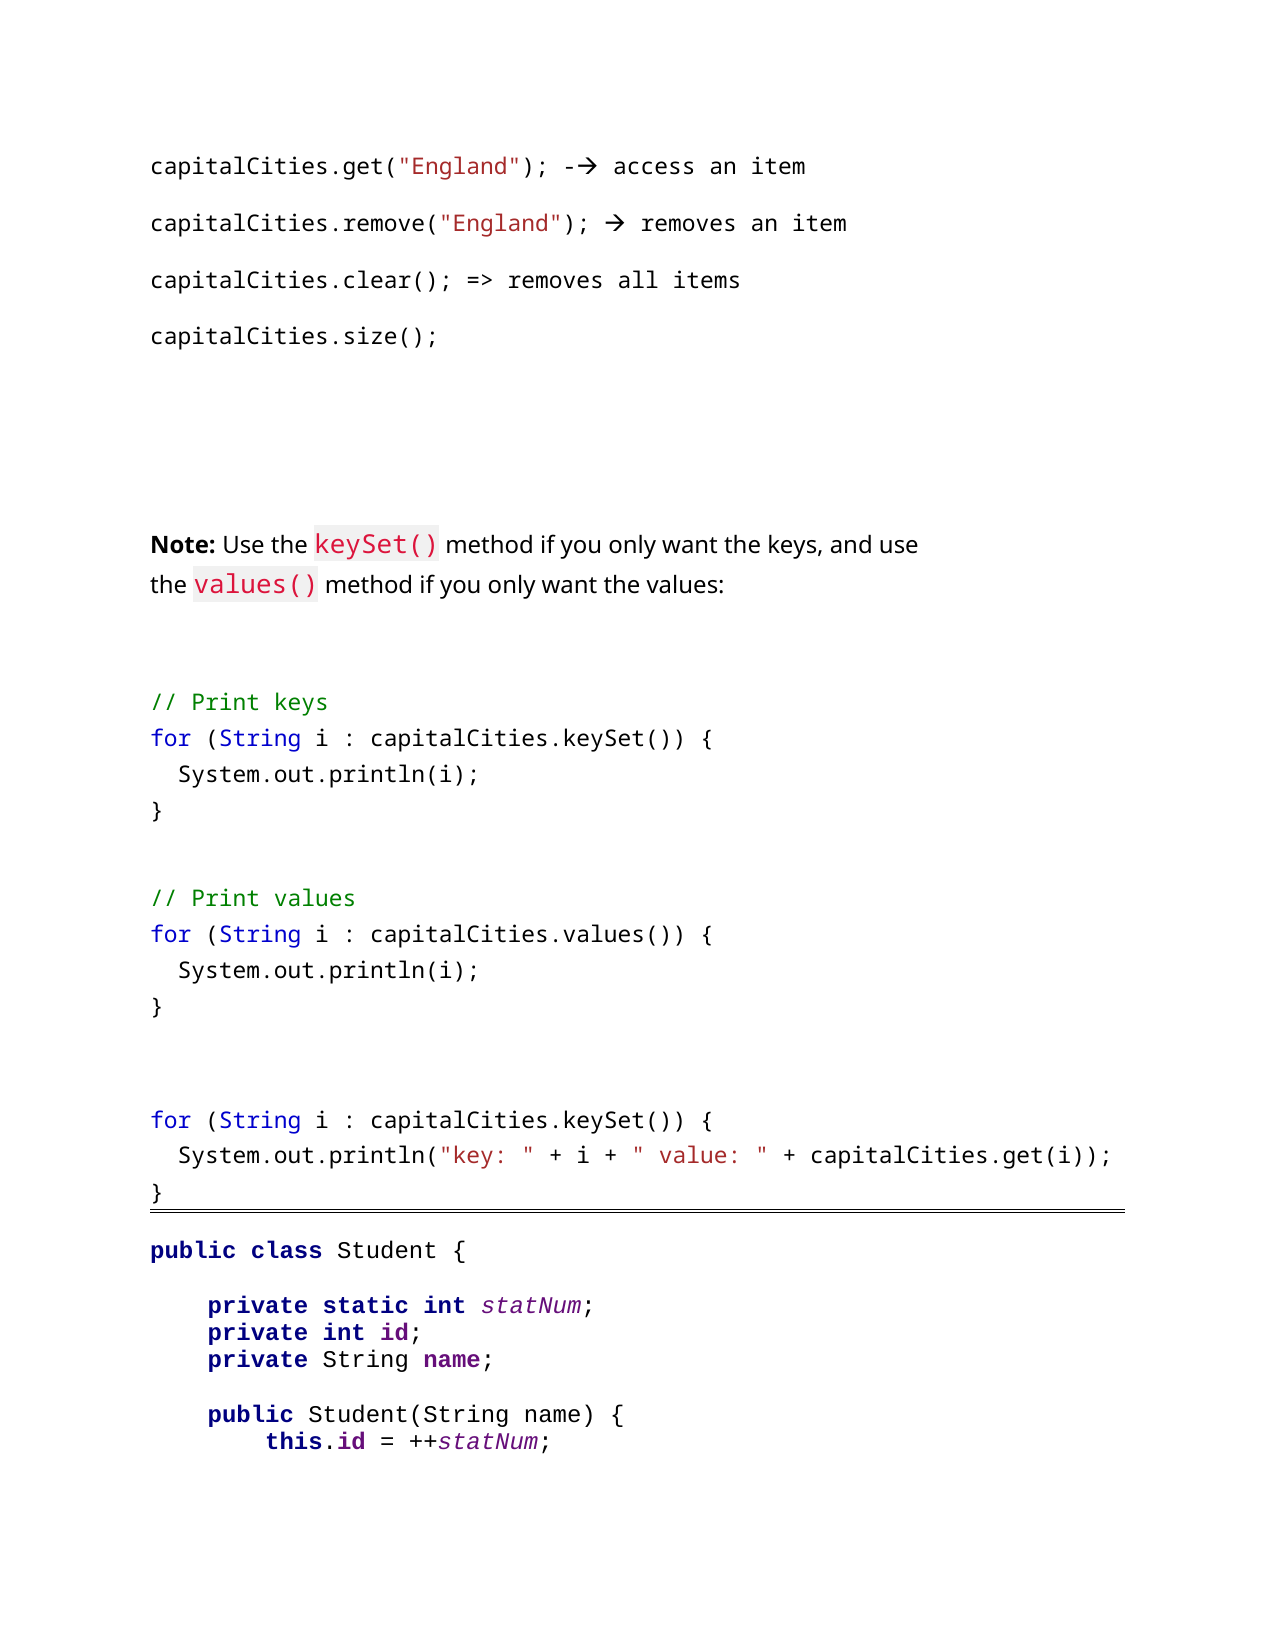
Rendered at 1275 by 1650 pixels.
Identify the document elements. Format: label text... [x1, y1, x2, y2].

text capitalCities.size(); [150, 320, 1125, 384]
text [150, 1239, 1125, 1456]
text capitalCities.remove("England"); removes an item [150, 207, 1125, 238]
text // Print keys for (String i : capitalCities.keySet()) { System.out.println(i); } [150, 686, 1125, 857]
text capitalCities.get("England"); - access an item [150, 150, 1125, 181]
text // Print values for (String i : capitalCities.values()) { System.out.println(i); } [150, 882, 1125, 1021]
text Note: Use the keySet() method if you only want the keys, and use the values() method if you only want the values: [150, 525, 1125, 602]
text for (String i : capitalCities.keySet()) { System.out.println("key: " + i + " value: " + capitalCities.get(i)); } [150, 1103, 1125, 1209]
text capitalCities.clear(); => removes all items [150, 263, 1125, 295]
